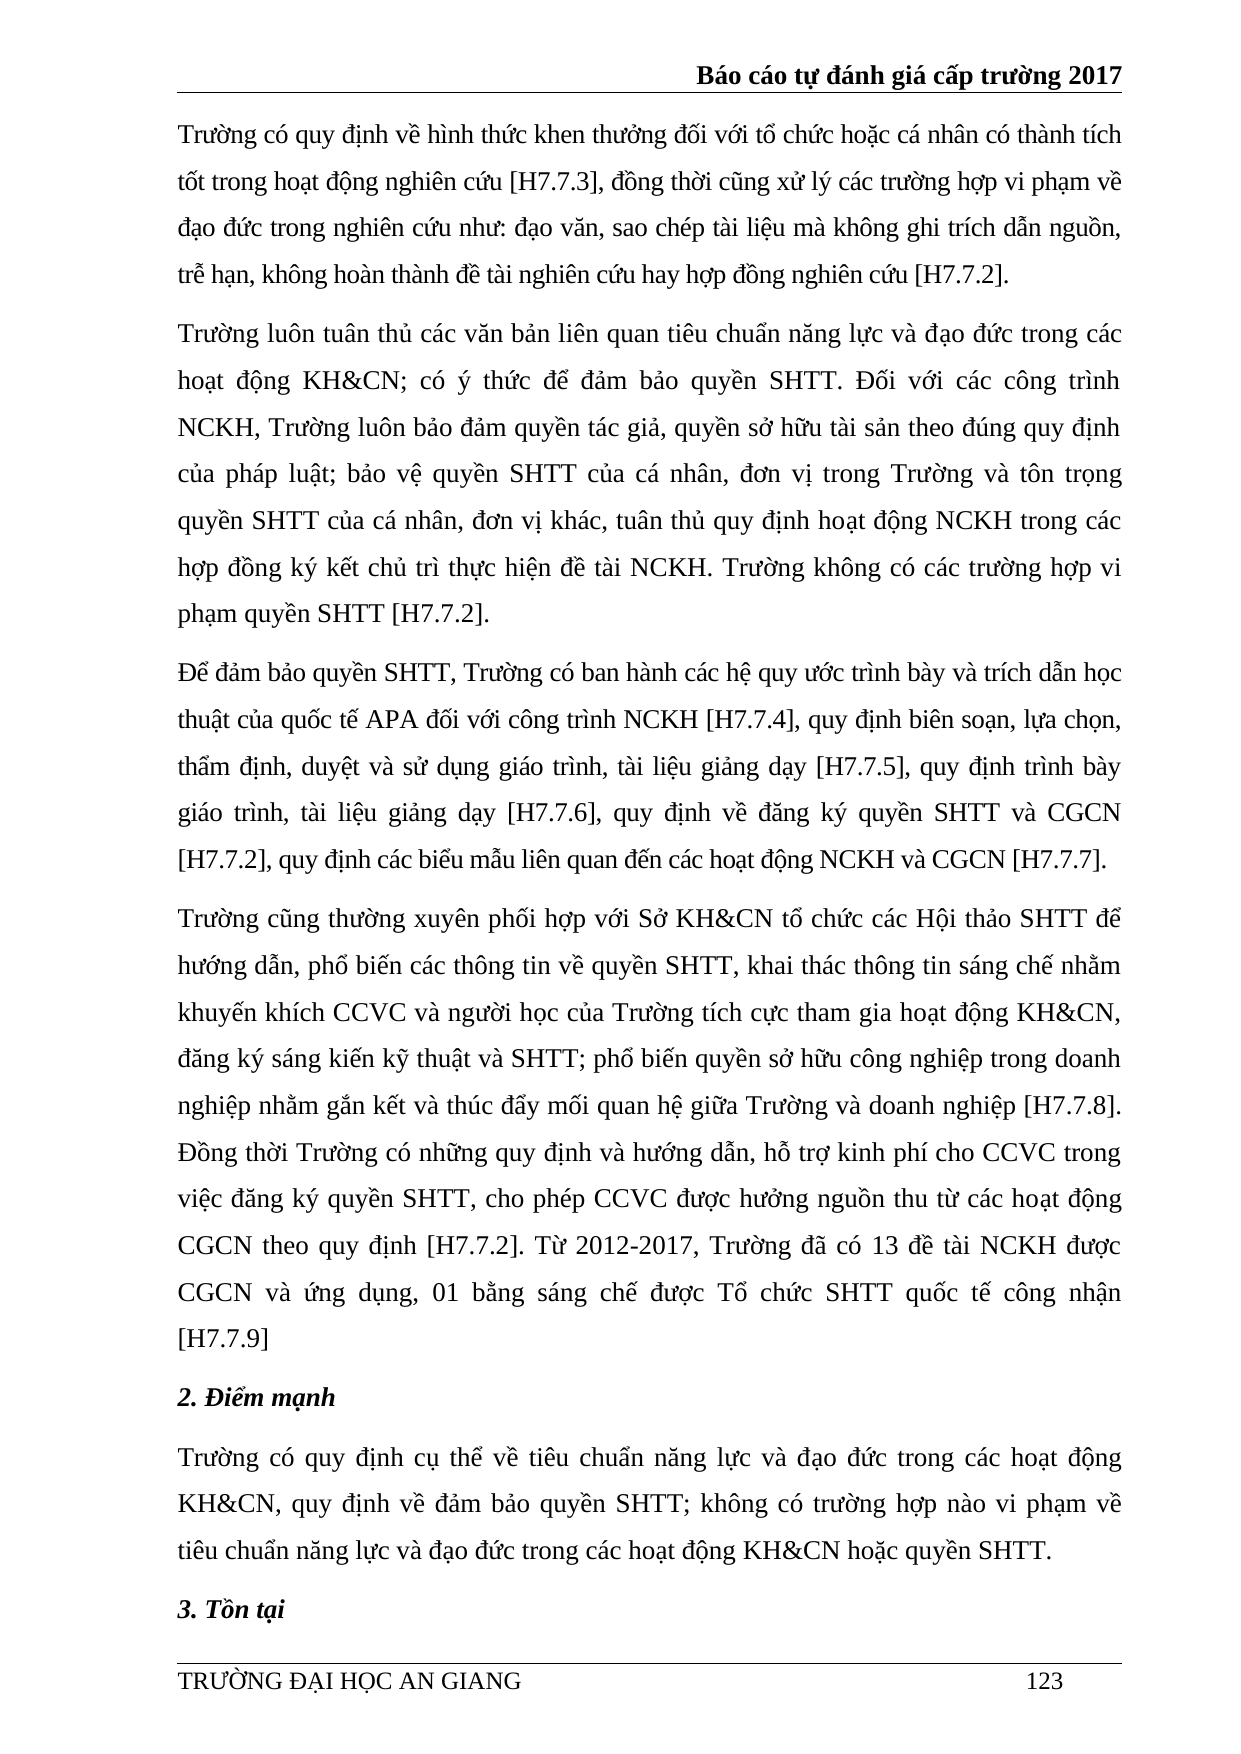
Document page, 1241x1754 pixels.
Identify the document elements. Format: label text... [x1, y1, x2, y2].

text Để đảm bảo quyền SHTT, Trường có ban hành các hệ quy ước trình bày và trích dẫn học thuật của quốc tế APA đối với công trình NCKH [H7.7.4], quy định biên soạn, lựa chọn, thẩm định, duyệt và sử dụng giáo trình, tài liệu giảng dạy [H7.7.5], quy định trình bày giáo trình, tài liệu giảng dạy [H7.7.6], quy định về đăng ký quyền SHTT và CGCN [H7.7.2], quy định các biểu mẫu liên quan đến các hoạt động NCKH và CGCN [H7.7.7]. [177, 656, 1122, 874]
text Trường luôn tuân thủ các văn bản liên quan tiêu chuẩn năng lực và đạo đức trong các hoạt động KH&CN; có ý thức để đảm bảo quyền SHTT. Đối với các công trình NCKH, Trường luôn bảo đảm quyền tác giả, quyền sở hữu tài sản theo đúng quy định của pháp luật; bảo vệ quyền SHTT của cá nhân, đơn vị trong Trường và tôn trọng quyền SHTT của cá nhân, đơn vị khác, tuân thủ quy định hoạt động NCKH trong các hợp đồng ký kết chủ trì thực hiện đề tài NCKH. Trường không có các trường hợp vi phạm quyền SHTT [H7.7.2]. [177, 317, 1122, 628]
text Trường cũng thường xuyên phối hợp với Sở KH&CN tổ chức các Hội thảo SHTT để hướng dẫn, phổ biến các thông tin về quyền SHTT, khai thác thông tin sáng chế nhằm khuyến khích CCVC và người học của Trường tích cực tham gia hoạt động KH&CN, đăng ký sáng kiến kỹ thuật và SHTT; phổ biến quyền sở hữu công nghiệp trong doanh nghiệp nhằm gắn kết và thúc đẩy mối quan hệ giữa Trường và doanh nghiệp [H7.7.8]. Đồng thời Trường có những quy định và hướng dẫn, hỗ trợ kinh phí cho CCVC trong việc đăng ký quyền SHTT, cho phép CCVC được hưởng nguồn thu từ các hoạt động CGCN theo quy định [H7.7.2]. Từ 2012-2017, Trường đã có 13 đề tài NCKH được CGCN và ứng dụng, 01 bằng sáng chế được Tổ chức SHTT quốc tế công nhận [H7.7.9] [177, 902, 1122, 1353]
text 2. Điểm mạnh [177, 1381, 1122, 1413]
text Trường có quy định về hình thức khen thưởng đối với tổ chức hoặc cá nhân có thành tích tốt trong hoạt động nghiên cứu [H7.7.3], đồng thời cũng xử lý các trường hợp vi phạm về đạo đức trong nghiên cứu như: đạo văn, sao chép tài liệu mà không ghi trích dẫn nguồn, trễ hạn, không hoàn thành đề tài nghiên cứu hay hợp đồng nghiên cứu [H7.7.2]. [177, 118, 1122, 289]
text 3. Tồn tại [177, 1593, 1122, 1624]
text Trường có quy định cụ thể về tiêu chuẩn năng lực và đạo đức trong các hoạt động KH&CN, quy định về đảm bảo quyền SHTT; không có trường hợp nào vi phạm về tiêu chuẩn năng lực và đạo đức trong các hoạt động KH&CN hoặc quyền SHTT. [177, 1441, 1122, 1565]
